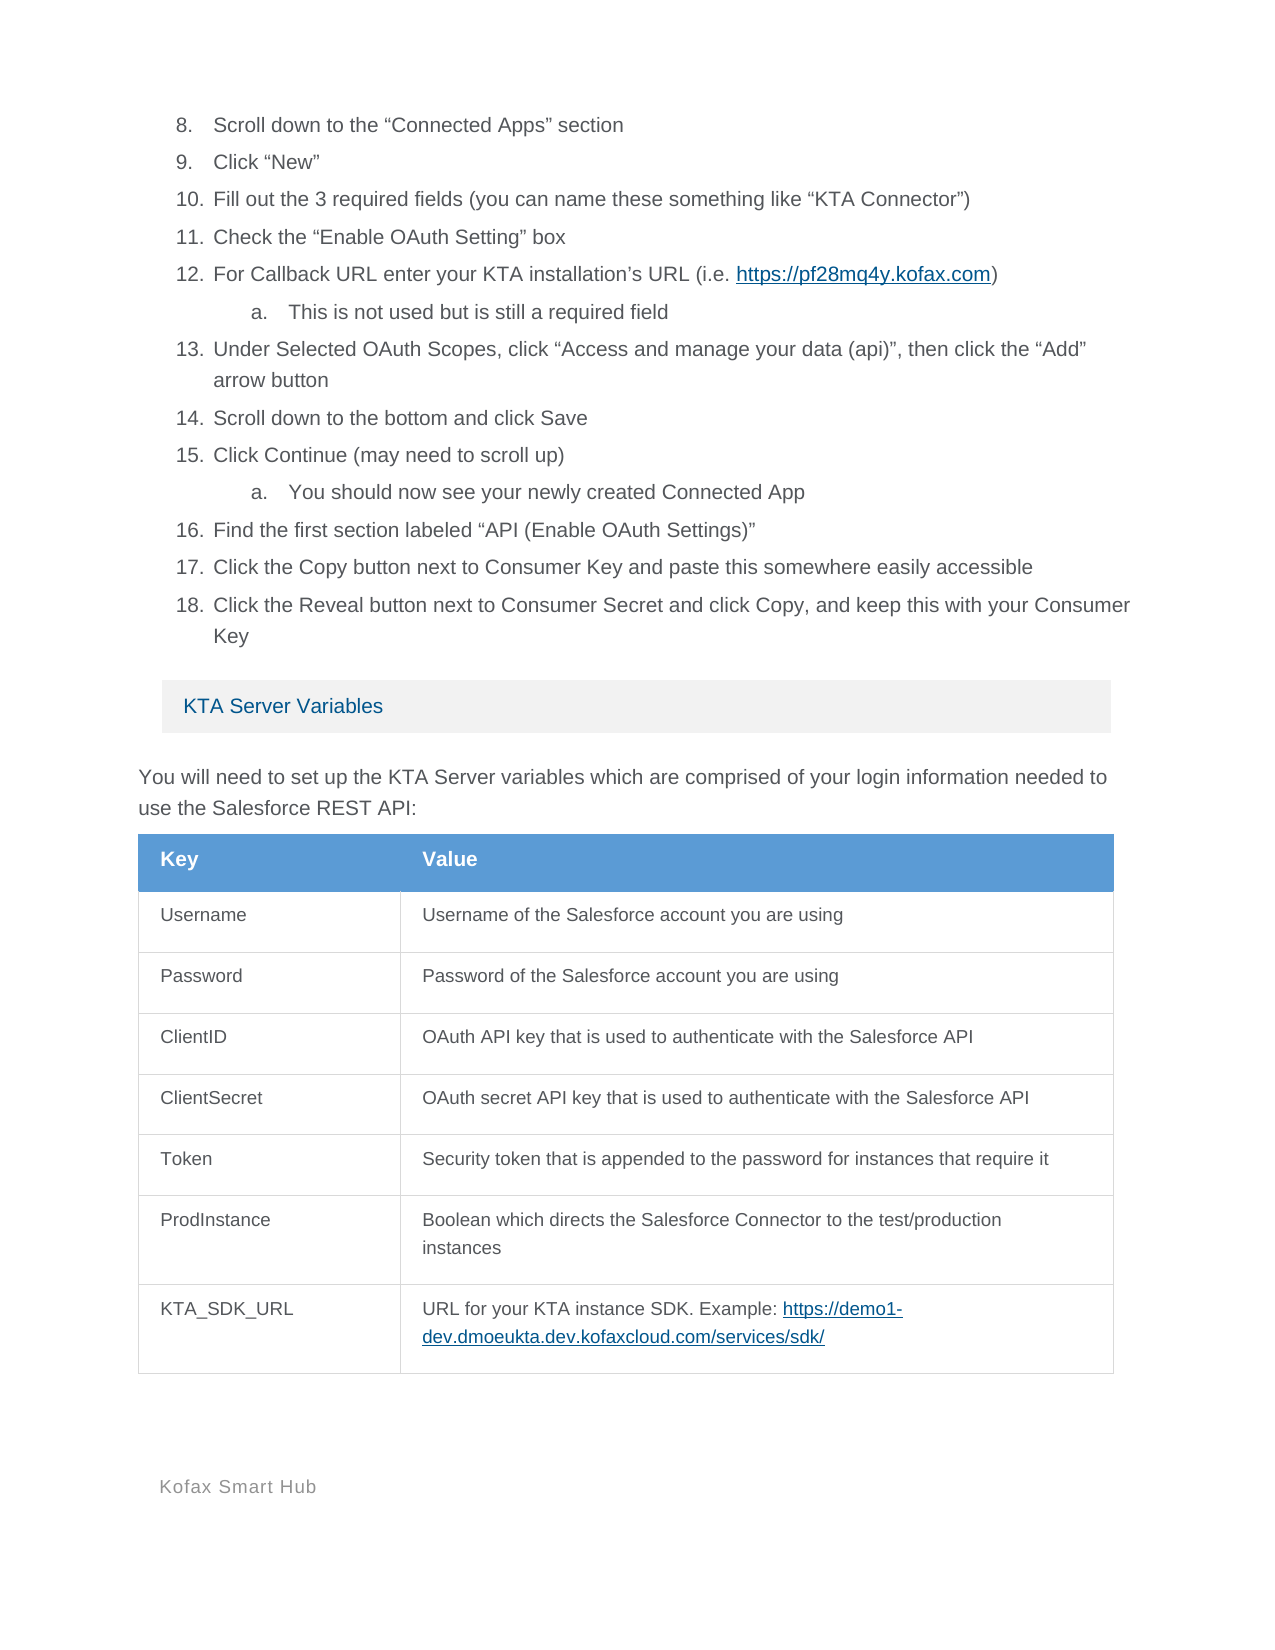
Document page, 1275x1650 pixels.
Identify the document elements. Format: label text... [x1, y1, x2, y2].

table_cell URL for your KTA instance SDK. Example: https://demo1-dev.dmoeukta.dev.kofaxcloud.com/services/sdk/ [401, 1285, 1113, 1373]
list Under Selected OAuth Scopes, click “Access and manage your data (api)”, then click the “Add” arrow button [176, 337, 1136, 392]
list This is not used but is still a required field [251, 299, 1136, 323]
text KTA Server Variables [175, 692, 1099, 720]
table_header Key [139, 835, 400, 891]
table_cell Password [139, 953, 400, 1012]
list Click the Copy button next to Consumer Key and paste this somewhere easily accessible [176, 555, 1136, 579]
table_cell Boolean which directs the Salesforce Connector to the test/production instances [401, 1196, 1113, 1284]
list Check the “Enable OAuth Setting” box [176, 225, 1136, 249]
table_cell Password of the Salesforce account you are using [401, 953, 1113, 1012]
table_cell KTA_SDK_URL [139, 1285, 400, 1373]
table_header Value [401, 835, 1113, 891]
table_cell ClientID [139, 1014, 400, 1073]
table_cell Username [139, 892, 400, 952]
list Scroll down to the bottom and click Save [176, 405, 1136, 429]
list For Callback URL enter your KTA installation’s URL (i.e. https://pf28mq4y.kofax.com) [176, 262, 1136, 286]
list You should now see your newly created Connected App [251, 480, 1136, 504]
table_cell Username of the Salesforce account you are using [401, 892, 1113, 952]
table_cell OAuth API key that is used to authenticate with the Salesforce API [401, 1014, 1113, 1073]
list Fill out the 3 required fields (you can name these something like “KTA Connector”) [176, 187, 1136, 211]
table_cell ProdInstance [139, 1196, 400, 1284]
list Click the Reveal button next to Consumer Secret and click Copy, and keep this with your Consumer Key [176, 592, 1136, 647]
table_cell Security token that is appended to the password for instances that require it [401, 1135, 1113, 1195]
list Find the first section labeled “API (Enable OAuth Settings)” [176, 518, 1136, 542]
list Click Continue (may need to scroll up) [176, 443, 1136, 467]
list Scroll down to the “Connected Apps” section [176, 112, 1136, 136]
table_cell Token [139, 1135, 400, 1195]
list Click “New” [176, 150, 1136, 174]
table_cell OAuth secret API key that is used to authenticate with the Salesforce API [401, 1075, 1113, 1134]
table_cell ClientSecret [139, 1075, 400, 1134]
list You will need to set up the KTA Server variables which are comprised of your login information needed to use the Salesforce REST API: [138, 765, 1136, 820]
